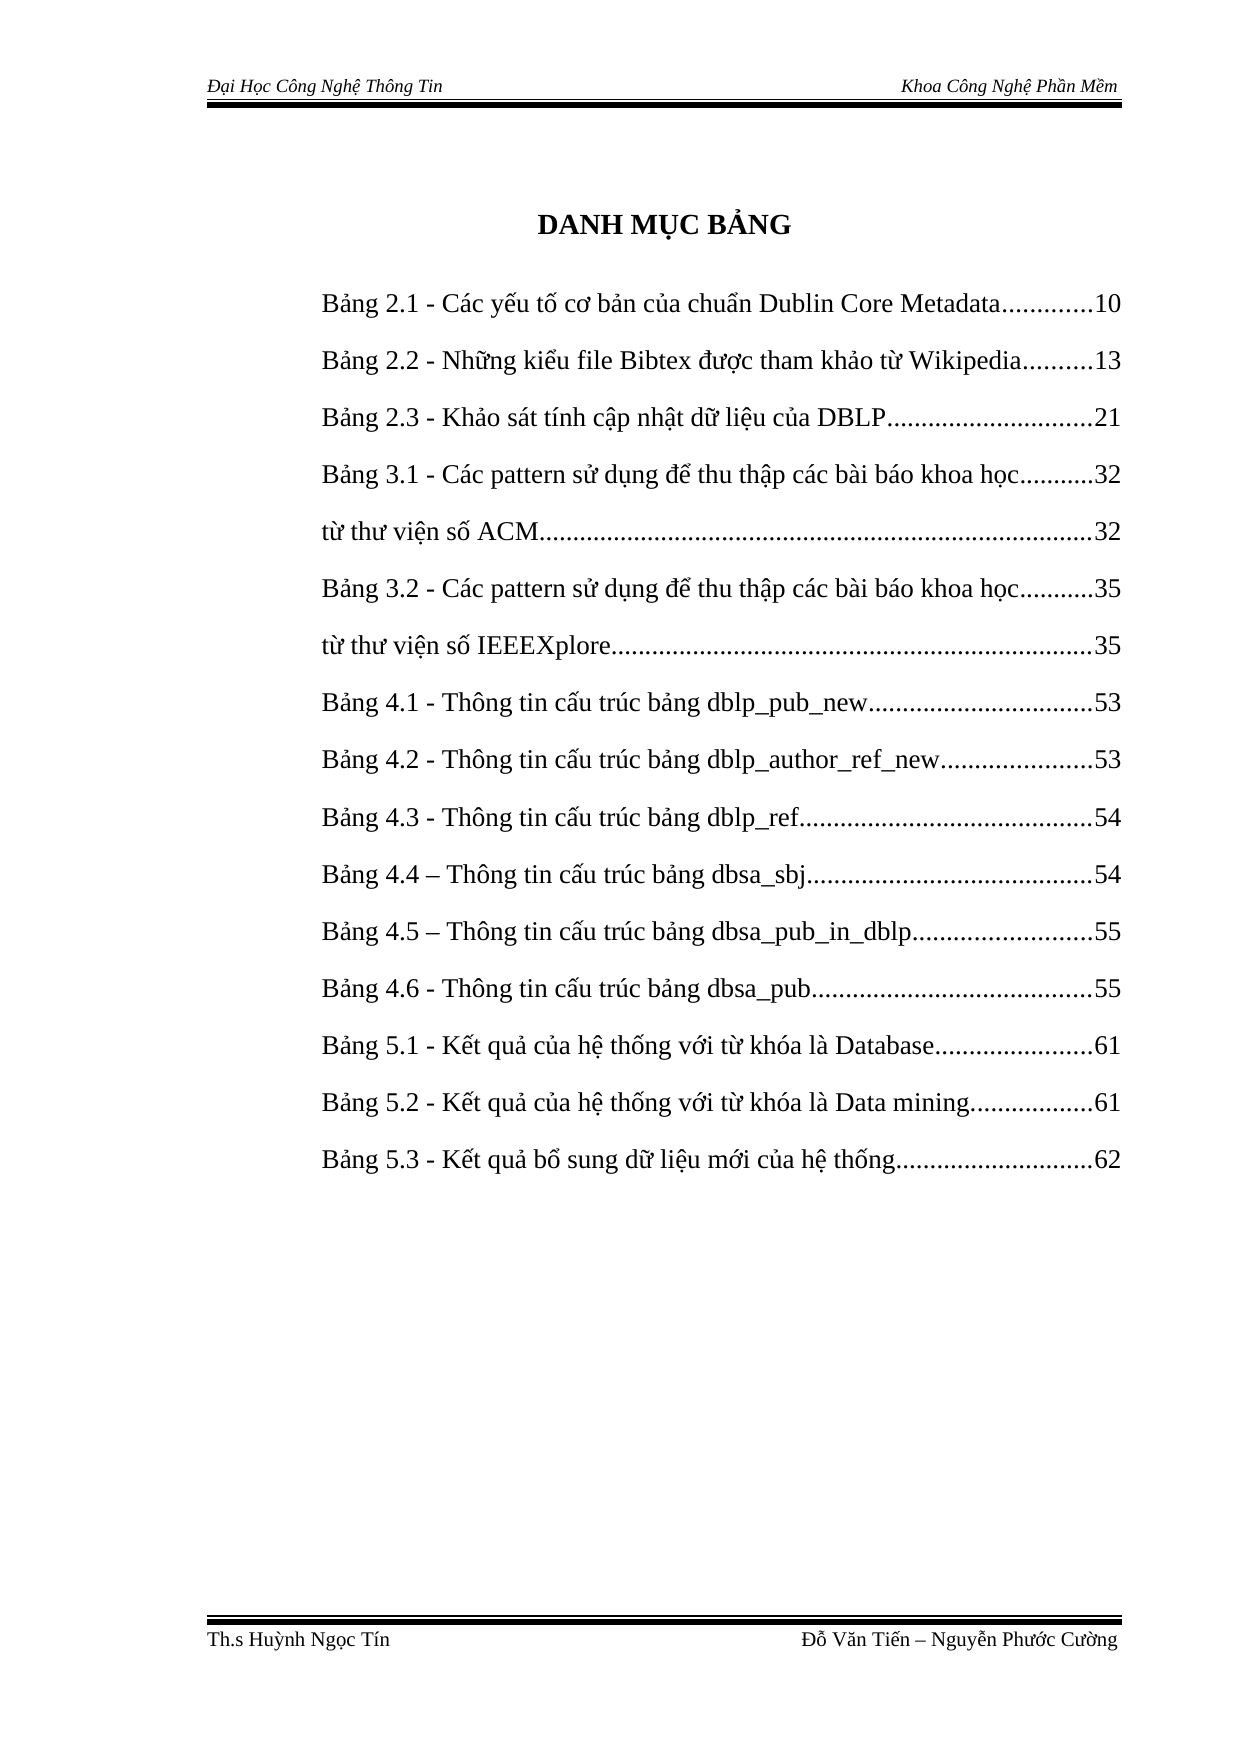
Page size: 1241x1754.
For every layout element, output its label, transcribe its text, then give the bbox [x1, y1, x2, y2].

text Bảng 4.5 – Thông tin cấu trúc bảng dbsa_pub_in_dblp 55 [321, 915, 1122, 946]
text Bảng 4.6 - Thông tin cấu trúc bảng dbsa_pub 55 [321, 972, 1122, 1003]
text Bảng 3.1 - Các pattern sử dụng để thu thập các bài báo khoa học 32 [321, 458, 1122, 489]
text từ thư viện số ACM. 32 [321, 515, 1122, 546]
text DANH MỤC BẢNG [207, 207, 1122, 240]
text Bảng 2.3 - Khảo sát tính cập nhật dữ liệu của DBLP 21 [321, 401, 1122, 432]
text Bảng 5.2 - Kết quả của hệ thống với từ khóa là Data mining. 61 [321, 1086, 1122, 1117]
text Bảng 4.4 – Thông tin cấu trúc bảng dbsa_sbj 54 [321, 858, 1122, 889]
text Bảng 2.2 - Những kiểu file Bibtex được tham khảo từ Wikipedia 13 [321, 344, 1122, 375]
text Bảng 2.1 - Các yếu tố cơ bản của chuẩn Dublin Core Metadata 10 [321, 287, 1122, 318]
text Bảng 5.3 - Kết quả bổ sung dữ liệu mới của hệ thống 62 [321, 1143, 1122, 1174]
text từ thư viện số IEEEXplore. 35 [321, 629, 1122, 661]
text Bảng 3.2 - Các pattern sử dụng để thu thập các bài báo khoa học 35 [321, 572, 1122, 603]
text Bảng 5.1 - Kết quả của hệ thống với từ khóa là Database 61 [321, 1029, 1122, 1060]
text Bảng 4.2 - Thông tin cấu trúc bảng dblp_author_ref_new 53 [321, 744, 1122, 775]
text Bảng 4.1 - Thông tin cấu trúc bảng dblp_pub_new 53 [321, 687, 1122, 718]
text Bảng 4.3 - Thông tin cấu trúc bảng dblp_ref 54 [321, 801, 1122, 832]
